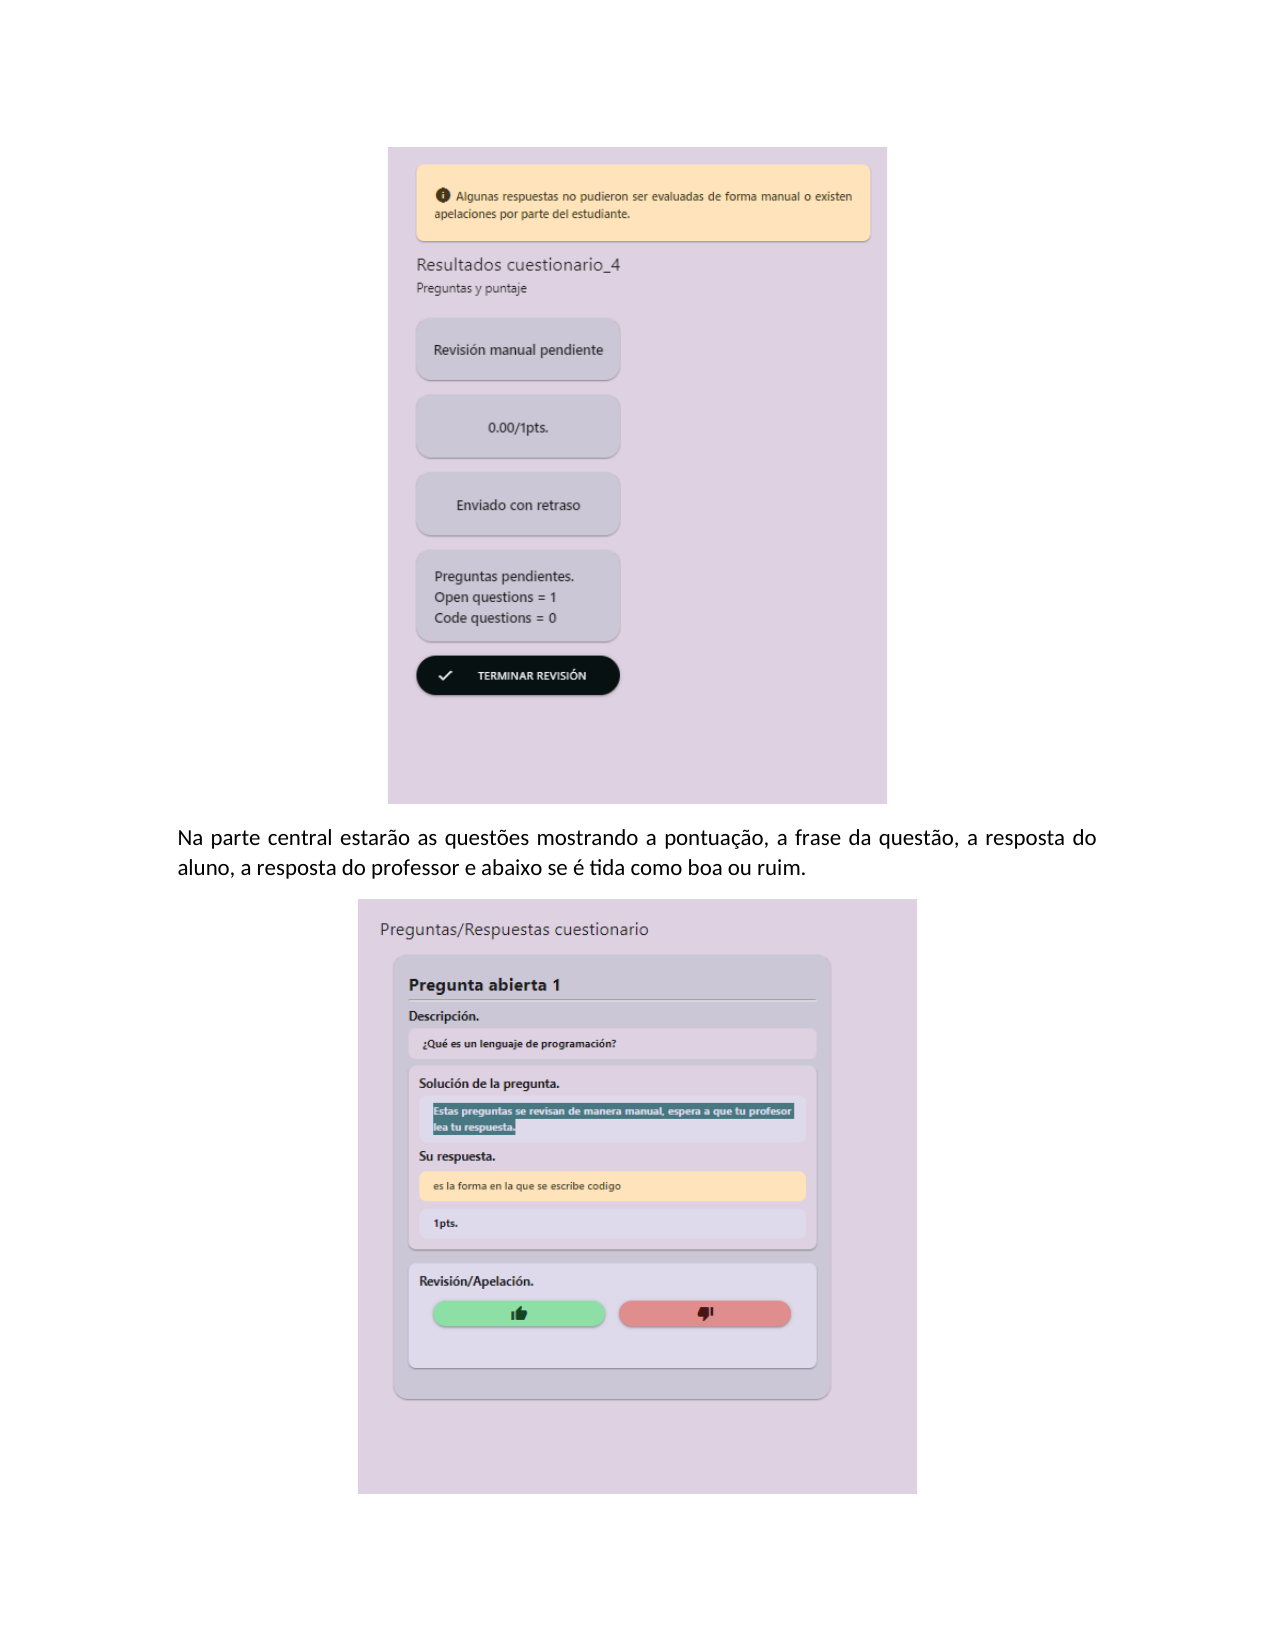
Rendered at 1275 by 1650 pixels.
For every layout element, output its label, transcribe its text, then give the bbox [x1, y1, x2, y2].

picture [387, 147, 888, 804]
text Na parte central estarão as questões mostrando a pontuação, a frase da questão, a resposta do aluno, a resposta do professor e abaixo se é tida como boa ou ruim. [177, 823, 1098, 881]
picture [357, 899, 918, 1494]
